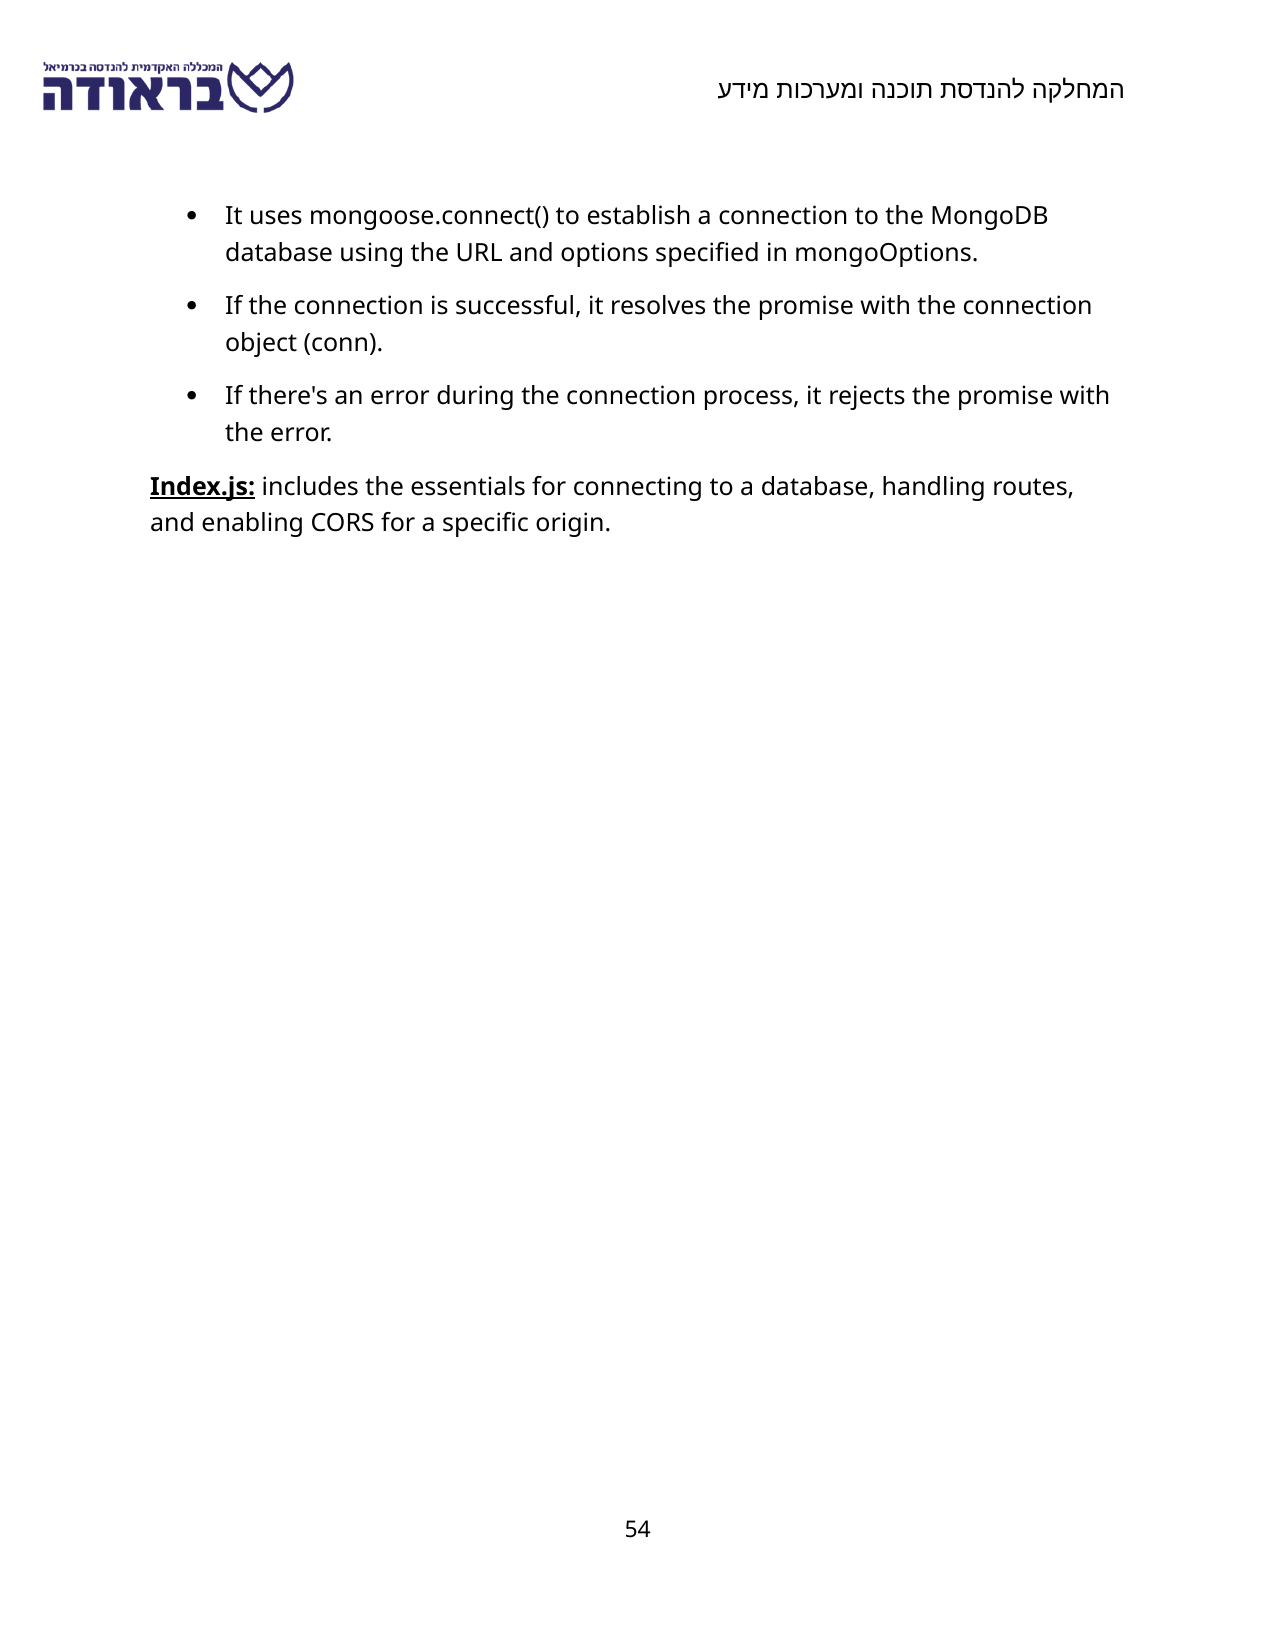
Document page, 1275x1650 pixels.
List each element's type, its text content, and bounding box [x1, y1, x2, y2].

list If there's an error during the connection process, it rejects the promise with the error. [187, 378, 1125, 449]
picture [35, 55, 298, 115]
list It uses mongoose.connect() to establish a connection to the MongoDB database using the URL and options specified in mongoOptions. [187, 197, 1125, 268]
list If the connection is successful, it resolves the promise with the connection object (conn). [187, 288, 1125, 358]
text Index.js: includes the essentials for connecting to a database, handling routes, and enabling CORS for a specific origin. [150, 468, 1125, 539]
